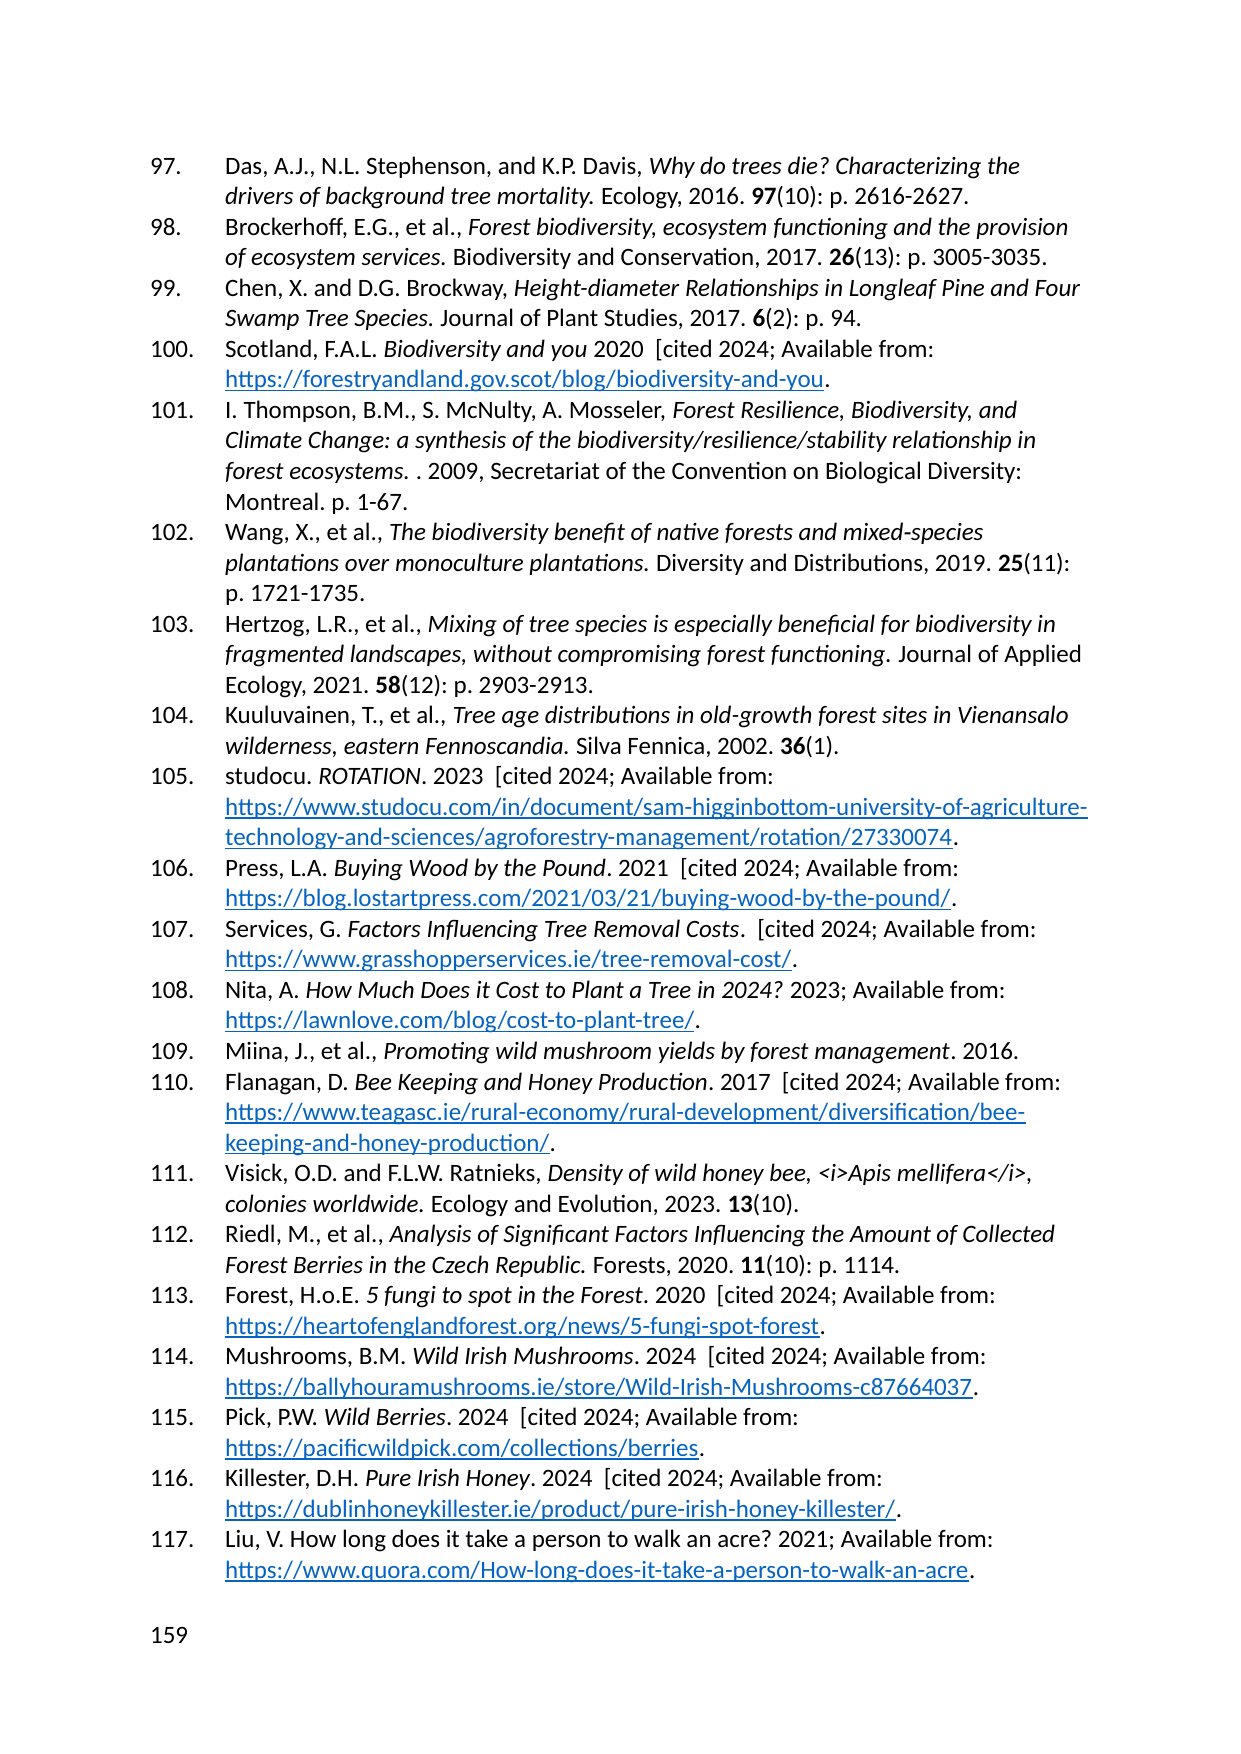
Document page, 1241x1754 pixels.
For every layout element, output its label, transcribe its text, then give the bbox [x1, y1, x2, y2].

text 109. Miina, J., et al., Promoting wild mushroom yields by forest management. 2016. [150, 1035, 1090, 1066]
text 114. Mushrooms, B.M. Wild Irish Mushrooms. 2024 [cited 2024; Available from: https://ballyhouramushrooms.ie/store/Wild-Irish-Mushrooms-c87664037. [150, 1340, 1090, 1401]
text 100. Scotland, F.A.L. Biodiversity and you 2020 [cited 2024; Available from: https://forestryandland.gov.scot/blog/biodiversity-and-you. [150, 333, 1090, 394]
text 107. Services, G. Factors Influencing Tree Removal Costs. [cited 2024; Available from: https://www.grasshopperservices.ie/tree-removal-cost/. [150, 913, 1090, 974]
text 110. Flanagan, D. Bee Keeping and Honey Production. 2017 [cited 2024; Available from: https://www.teagasc.ie/rural-economy/rural-development/diversification/bee-keeping-and-honey-production/. [150, 1066, 1090, 1157]
text 97. Das, A.J., N.L. Stephenson, and K.P. Davis, Why do trees die? Characterizing the drivers of background tree mortality. Ecology, 2016. 97(10): p. 2616-2627. [150, 150, 1090, 211]
text 99. Chen, X. and D.G. Brockway, Height-diameter Relationships in Longleaf Pine and Four Swamp Tree Species. Journal of Plant Studies, 2017. 6(2): p. 94. [150, 272, 1090, 333]
text 98. Brockerhoff, E.G., et al., Forest biodiversity, ecosystem functioning and the provision of ecosystem services. Biodiversity and Conservation, 2017. 26(13): p. 3005-3035. [150, 211, 1090, 272]
text 104. Kuuluvainen, T., et al., Tree age distributions in old-growth forest sites in Vienansalo wilderness, eastern Fennoscandia. Silva Fennica, 2002. 36(1). [150, 699, 1090, 760]
text 101. I. Thompson, B.M., S. McNulty, A. Mosseler, Forest Resilience, Biodiversity, and Climate Change: a synthesis of the biodiversity/resilience/stability relationship in forest ecosystems. . 2009, Secretariat of the Convention on Biological Diversity: Montreal. p. 1-67. [150, 394, 1090, 516]
text 108. Nita, A. How Much Does it Cost to Plant a Tree in 2024? 2023; Available from: https://lawnlove.com/blog/cost-to-plant-tree/. [150, 974, 1090, 1035]
text 116. Killester, D.H. Pure Irish Honey. 2024 [cited 2024; Available from: https://dublinhoneykillester.ie/product/pure-irish-honey-killester/. [150, 1462, 1090, 1523]
text 115. Pick, P.W. Wild Berries. 2024 [cited 2024; Available from: https://pacificwildpick.com/collections/berries. [150, 1401, 1090, 1462]
text 105. studocu. ROTATION. 2023 [cited 2024; Available from: https://www.studocu.com/in/document/sam-higginbottom-university-of-agriculture-technology-and-sciences/agroforestry-management/rotation/27330074. [150, 760, 1090, 852]
text 112. Riedl, M., et al., Analysis of Significant Factors Influencing the Amount of Collected Forest Berries in the Czech Republic. Forests, 2020. 11(10): p. 1114. [150, 1218, 1090, 1279]
text 111. Visick, O.D. and F.L.W. Ratnieks, Density of wild honey bee, <i>Apis mellifera</i>, colonies worldwide. Ecology and Evolution, 2023. 13(10). [150, 1157, 1090, 1218]
text 113. Forest, H.o.E. 5 fungi to spot in the Forest. 2020 [cited 2024; Available from: https://heartofenglandforest.org/news/5-fungi-spot-forest. [150, 1279, 1090, 1340]
text 102. Wang, X., et al., The biodiversity benefit of native forests and mixed‐species plantations over monoculture plantations. Diversity and Distributions, 2019. 25(11): p. 1721-1735. [150, 516, 1090, 608]
text 117. Liu, V. How long does it take a person to walk an acre? 2021; Available from: https://www.quora.com/How-long-does-it-take-a-person-to-walk-an-acre. [150, 1523, 1090, 1584]
text 106. Press, L.A. Buying Wood by the Pound. 2021 [cited 2024; Available from: https://blog.lostartpress.com/2021/03/21/buying-wood-by-the-pound/. [150, 852, 1090, 913]
text 103. Hertzog, L.R., et al., Mixing of tree species is especially beneficial for biodiversity in fragmented landscapes, without compromising forest functioning. Journal of Applied Ecology, 2021. 58(12): p. 2903-2913. [150, 608, 1090, 699]
